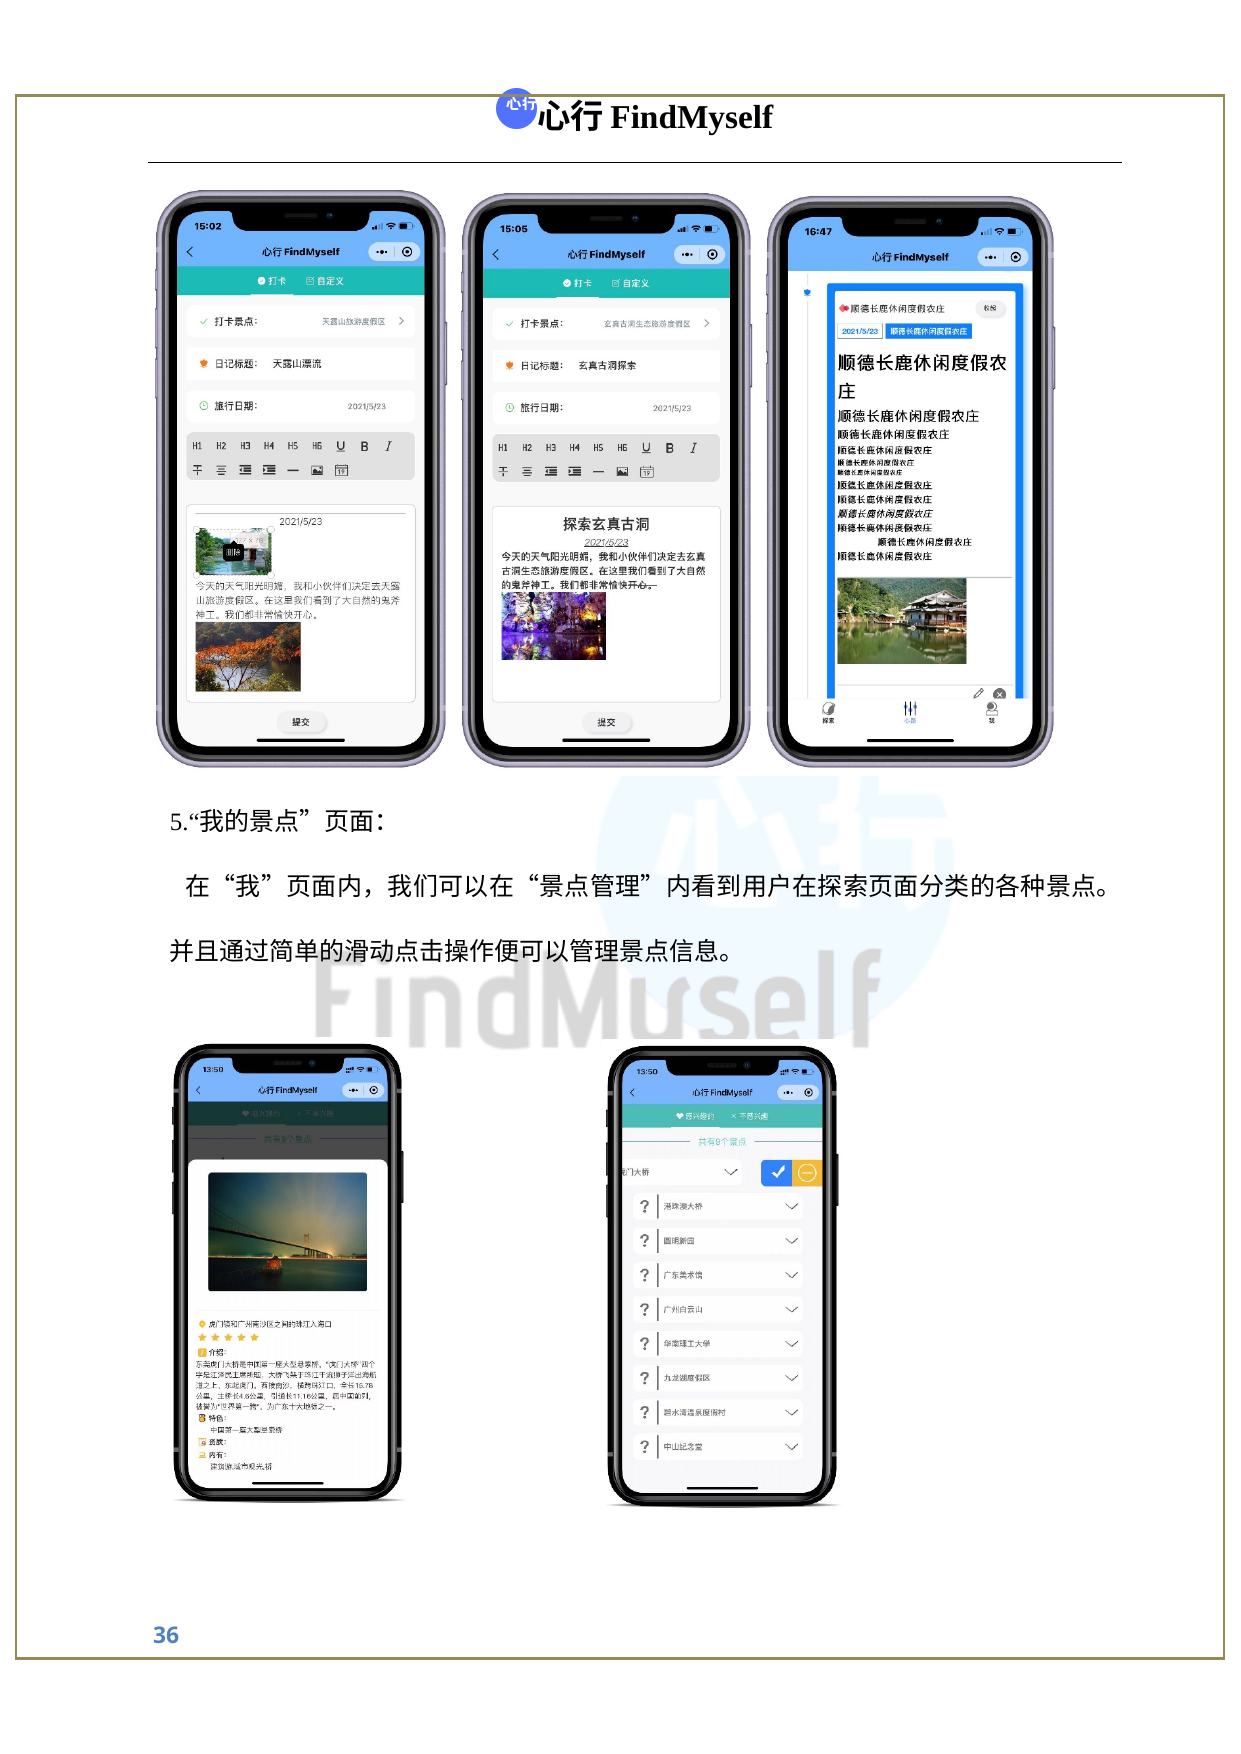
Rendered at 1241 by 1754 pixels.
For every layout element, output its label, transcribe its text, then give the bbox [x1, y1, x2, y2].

picture [496, 97, 537, 129]
list 在“我”页面内，我们可以在“景点管理”内看到用户在探索页面分类的各种景点。并且通过简单的滑动点击操作便可以管理景点信息。 [169, 852, 1122, 982]
picture [167, 1037, 408, 1508]
picture [147, 181, 1062, 776]
list 5.“我的景点”页面： [169, 787, 1122, 852]
picture [496, 88, 537, 94]
picture [601, 1039, 843, 1513]
